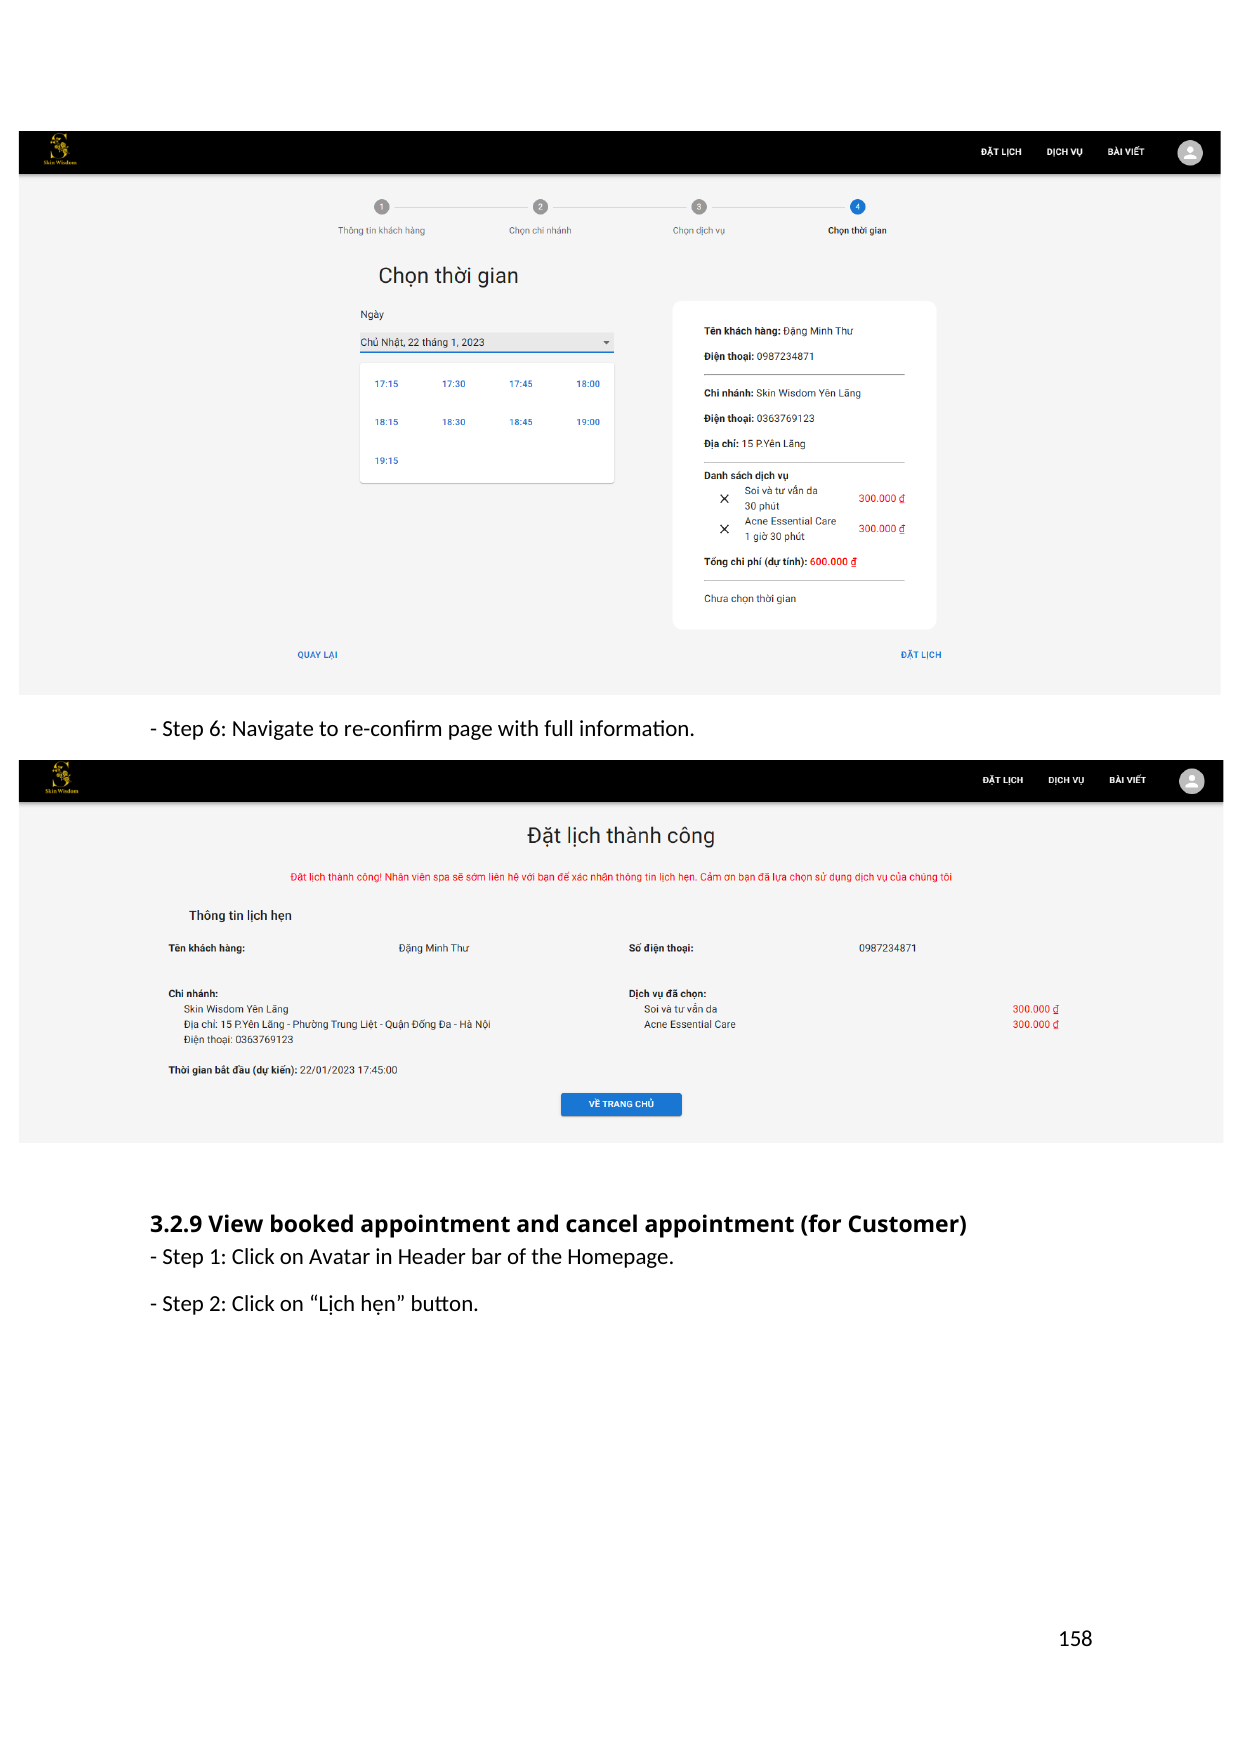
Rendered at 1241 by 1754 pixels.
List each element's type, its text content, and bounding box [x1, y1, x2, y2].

subtitle 3.2.9 View booked appointment and cancel appointment (for Customer) [150, 1208, 1093, 1240]
text - Step 2: Click on “Lịch hẹn” button. [150, 1289, 1093, 1317]
text - Step 6: Navigate to re-confirm page with full information. [150, 714, 1093, 742]
picture [18, 131, 1221, 695]
picture [18, 760, 1224, 1143]
text - Step 1: Click on Avatar in Header bar of the Homepage. [150, 1242, 1093, 1270]
